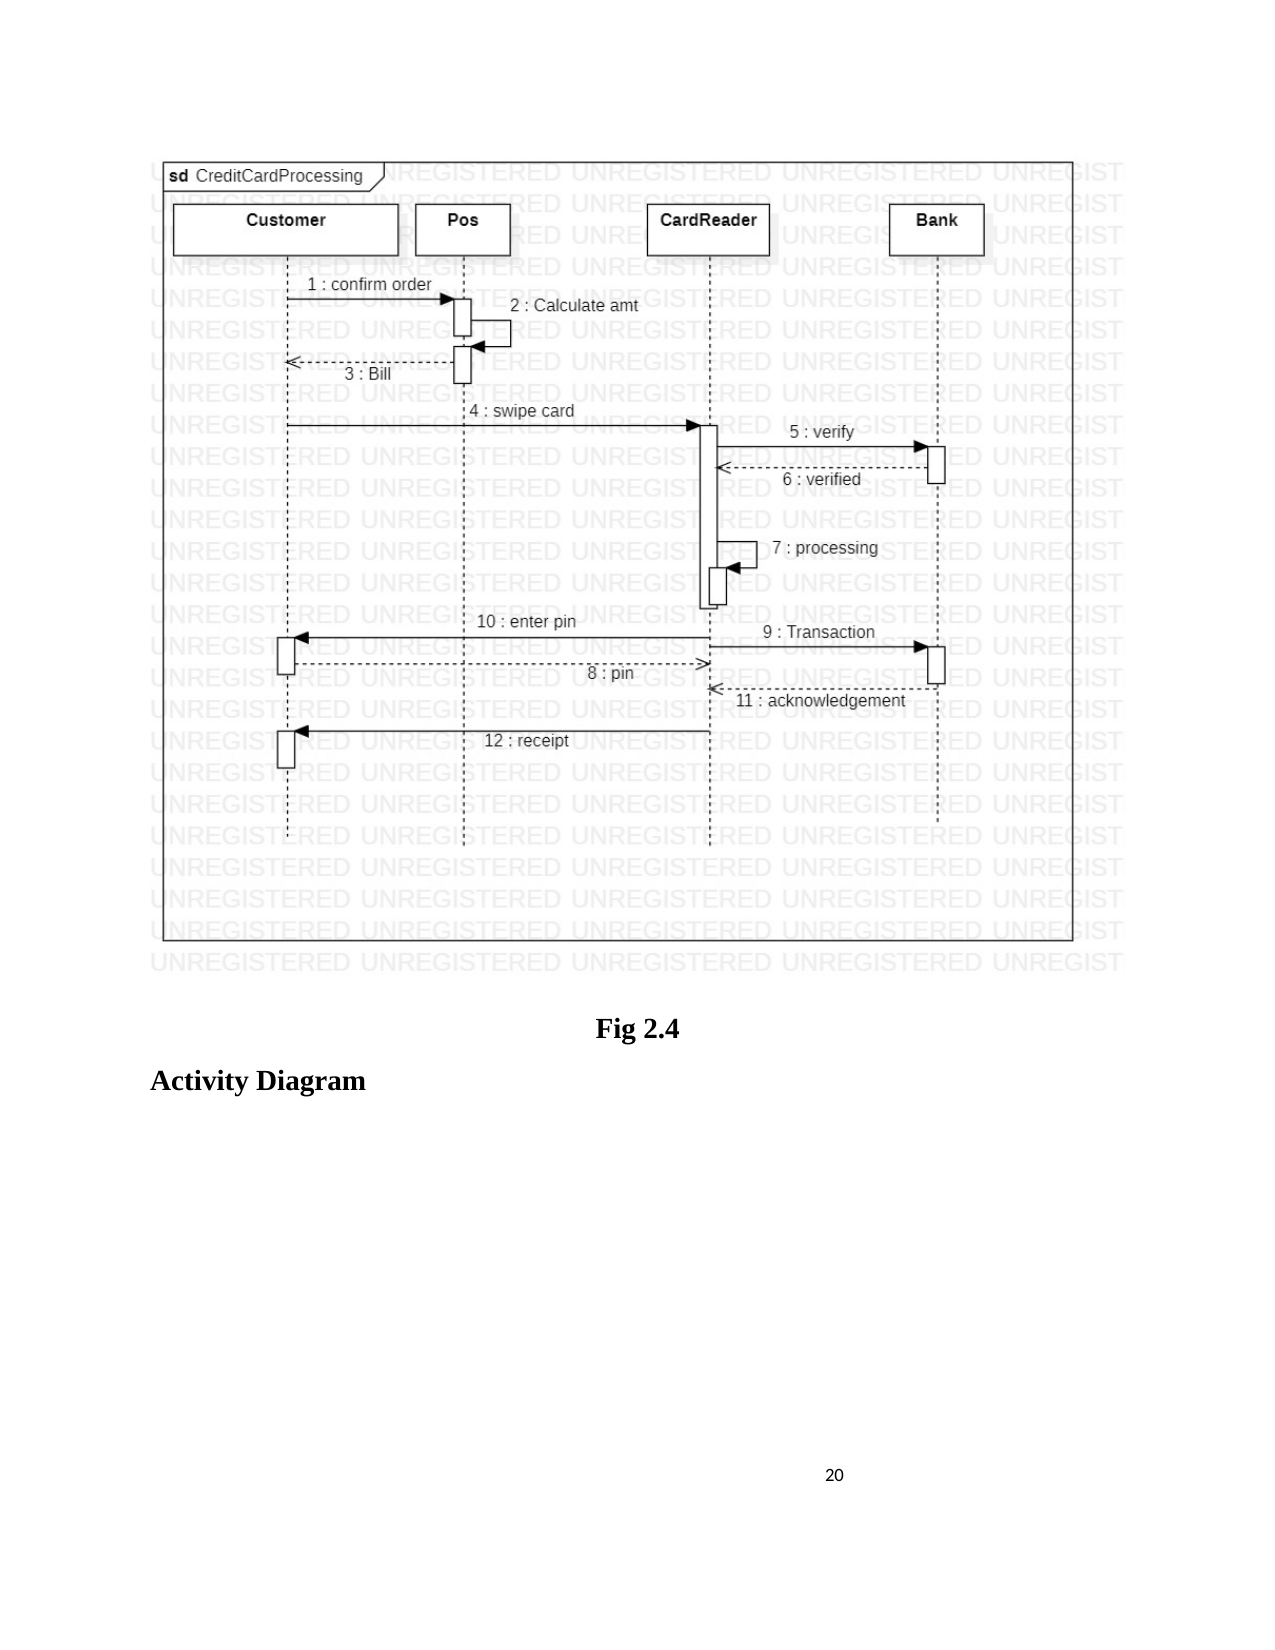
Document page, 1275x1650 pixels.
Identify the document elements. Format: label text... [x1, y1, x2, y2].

picture [150, 150, 1125, 993]
text Activity Diagram [150, 1063, 1125, 1097]
text Fig 2.4 [150, 1011, 1125, 1045]
